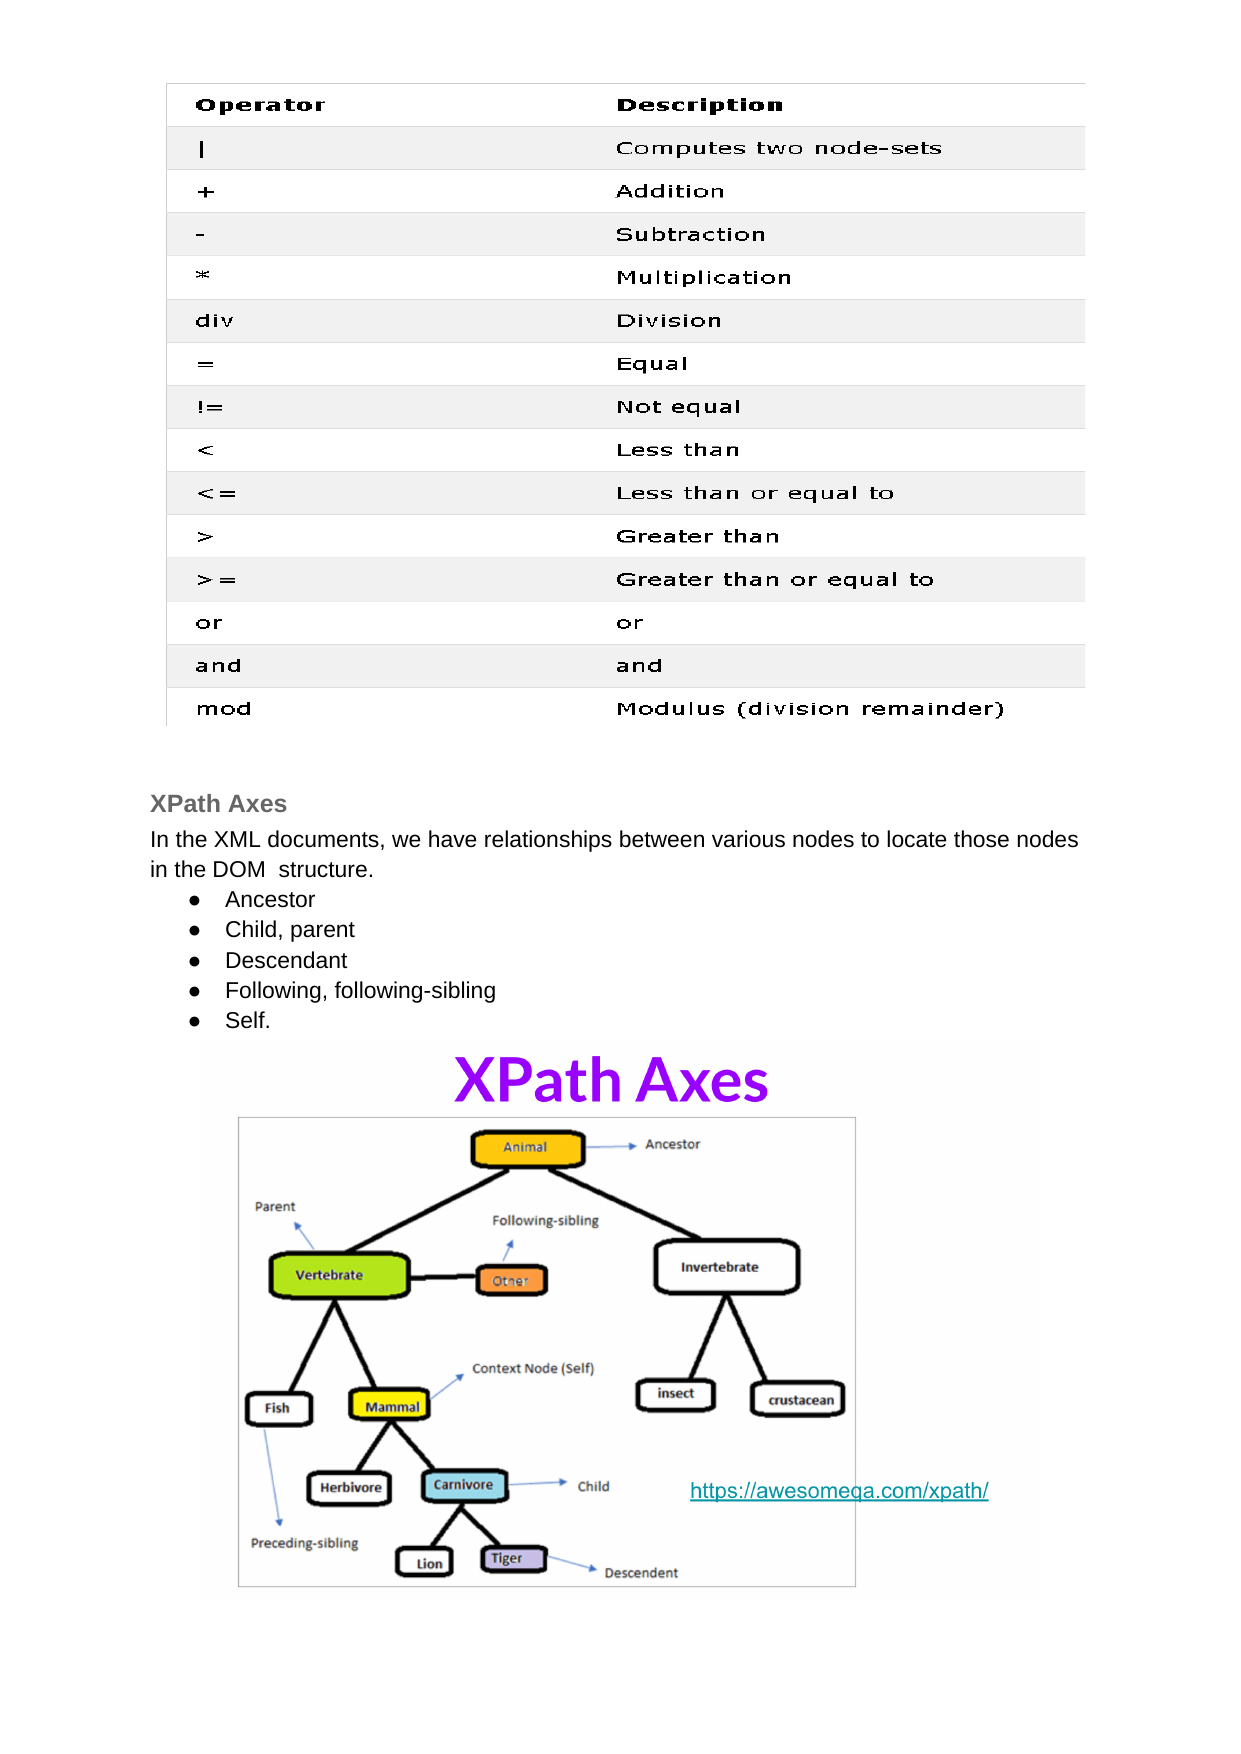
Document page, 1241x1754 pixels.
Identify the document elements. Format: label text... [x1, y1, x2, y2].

list Ancestor [187, 886, 1090, 912]
picture [200, 1037, 1040, 1599]
list Child, parent [187, 916, 1090, 943]
list Self. [187, 1007, 1090, 1033]
picture [150, 65, 1086, 726]
text In the XML documents, we have relationships between various nodes to locate those nodes in the DOM structure. [150, 826, 1090, 882]
list Descendant [187, 947, 1090, 973]
subtitle XPath Axes [150, 789, 1090, 817]
list Following, following-sibling [187, 977, 1090, 1003]
